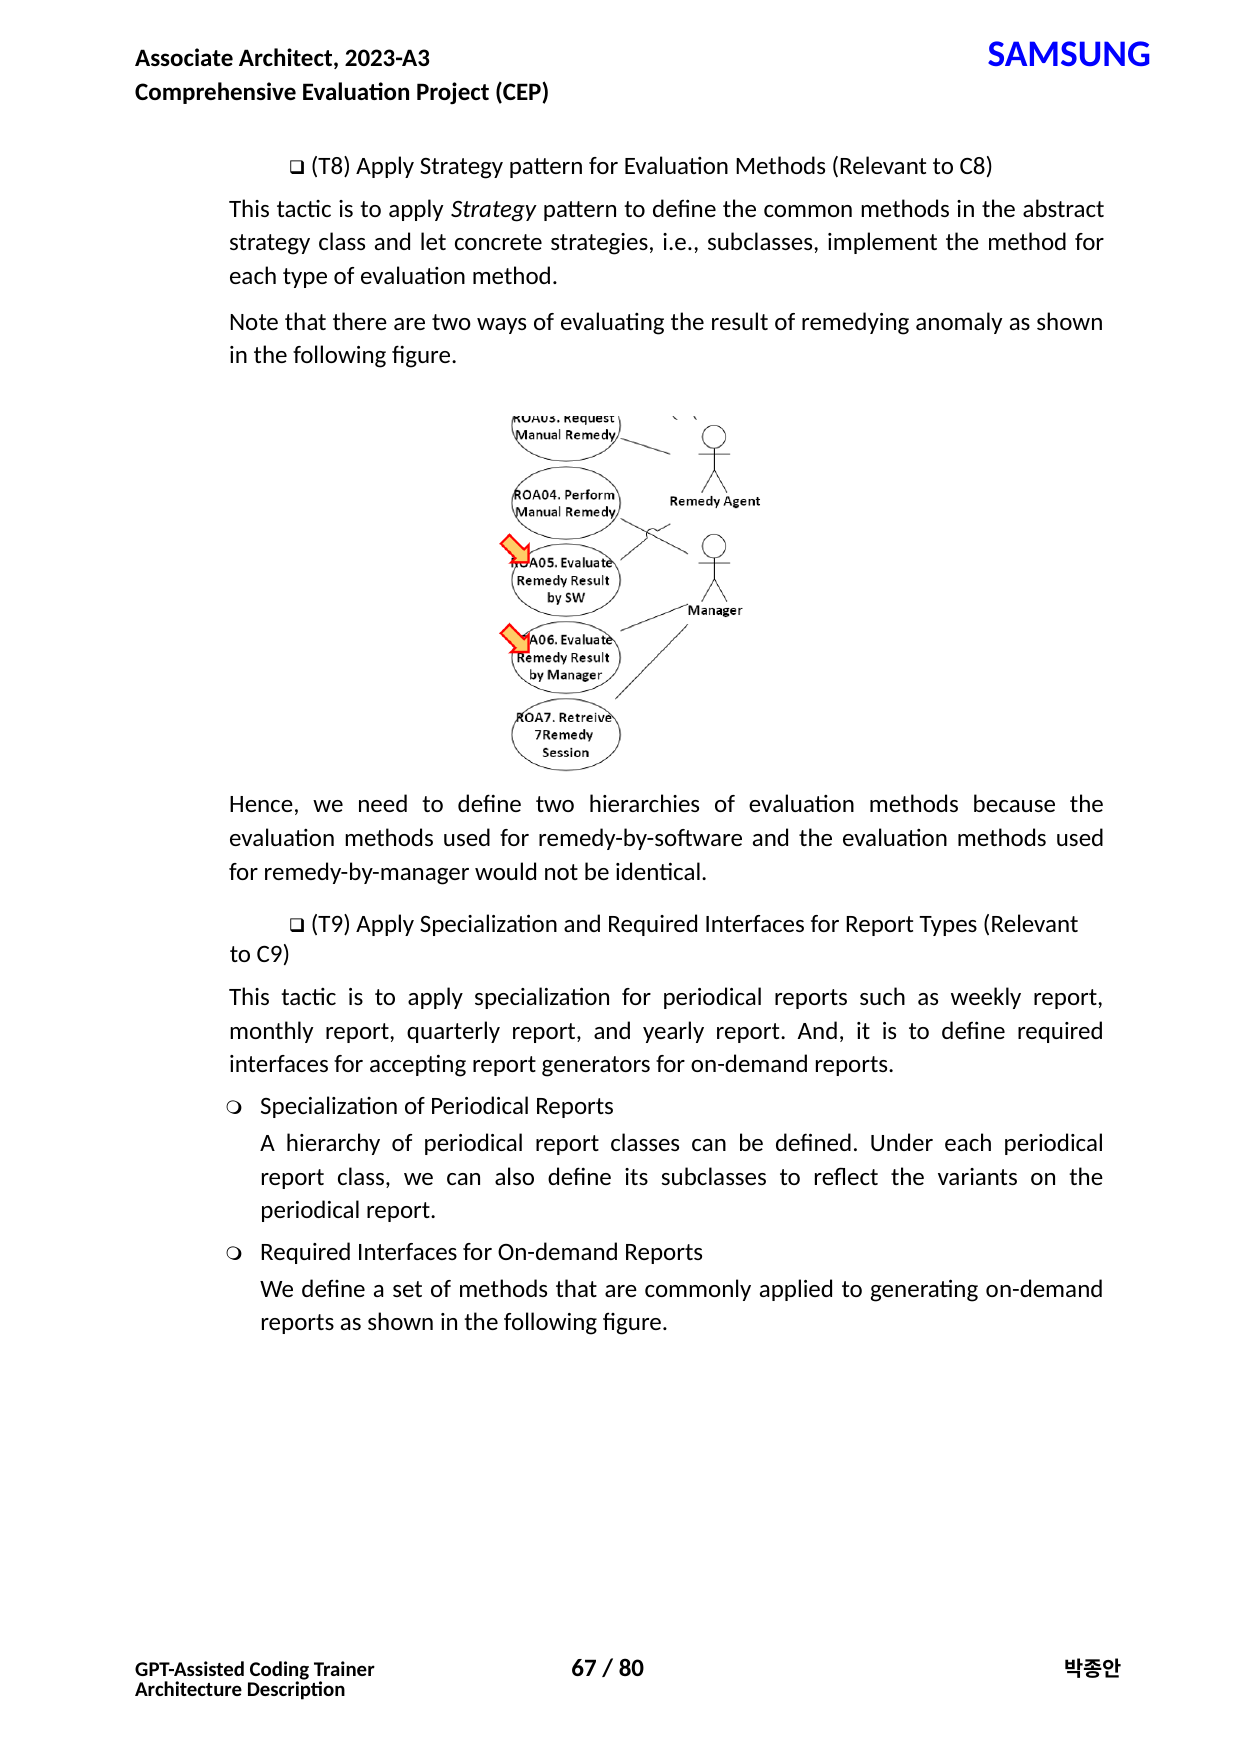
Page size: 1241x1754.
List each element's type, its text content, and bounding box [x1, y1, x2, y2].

text This tactic is to apply specialization for periodical reports such as weekly report, monthly report, quarterly report, and yearly report. And, it is to define required interfaces for accepting report generators for on-demand reports. [229, 981, 1105, 1079]
picture [485, 416, 778, 776]
text Hence, we need to define two hierarchies of evaluation methods because the evaluation methods used for remedy-by-software and the evaluation methods used for remedy-by-manager would not be identical. [229, 788, 1105, 886]
text This tactic is to apply Strategy pattern to define the common methods in the abstract strategy class and let concrete strategies, i.e., subclasses, implement the method for each type of evaluation method. [229, 193, 1105, 291]
text A hierarchy of periodical report classes can be defined. Under each periodical report class, we can also define its subclasses to reflect the variants on the periodical report. [260, 1127, 1105, 1225]
text (T8) Apply Strategy pattern for Evaluation Methods (Relevant to C8) [229, 150, 1105, 181]
text Note that there are two ways of evaluating the result of remedying anomaly as shown in the following figure. [229, 306, 1105, 370]
text Required Interfaces for On-demand Reports [225, 1236, 1105, 1267]
text (T9) Apply Specialization and Required Interfaces for Report Types (Relevant to C9) [229, 908, 1105, 969]
text We define a set of methods that are commonly applied to generating on-demand reports as shown in the following figure. [260, 1273, 1105, 1337]
text Specialization of Periodical Reports [225, 1090, 1105, 1121]
